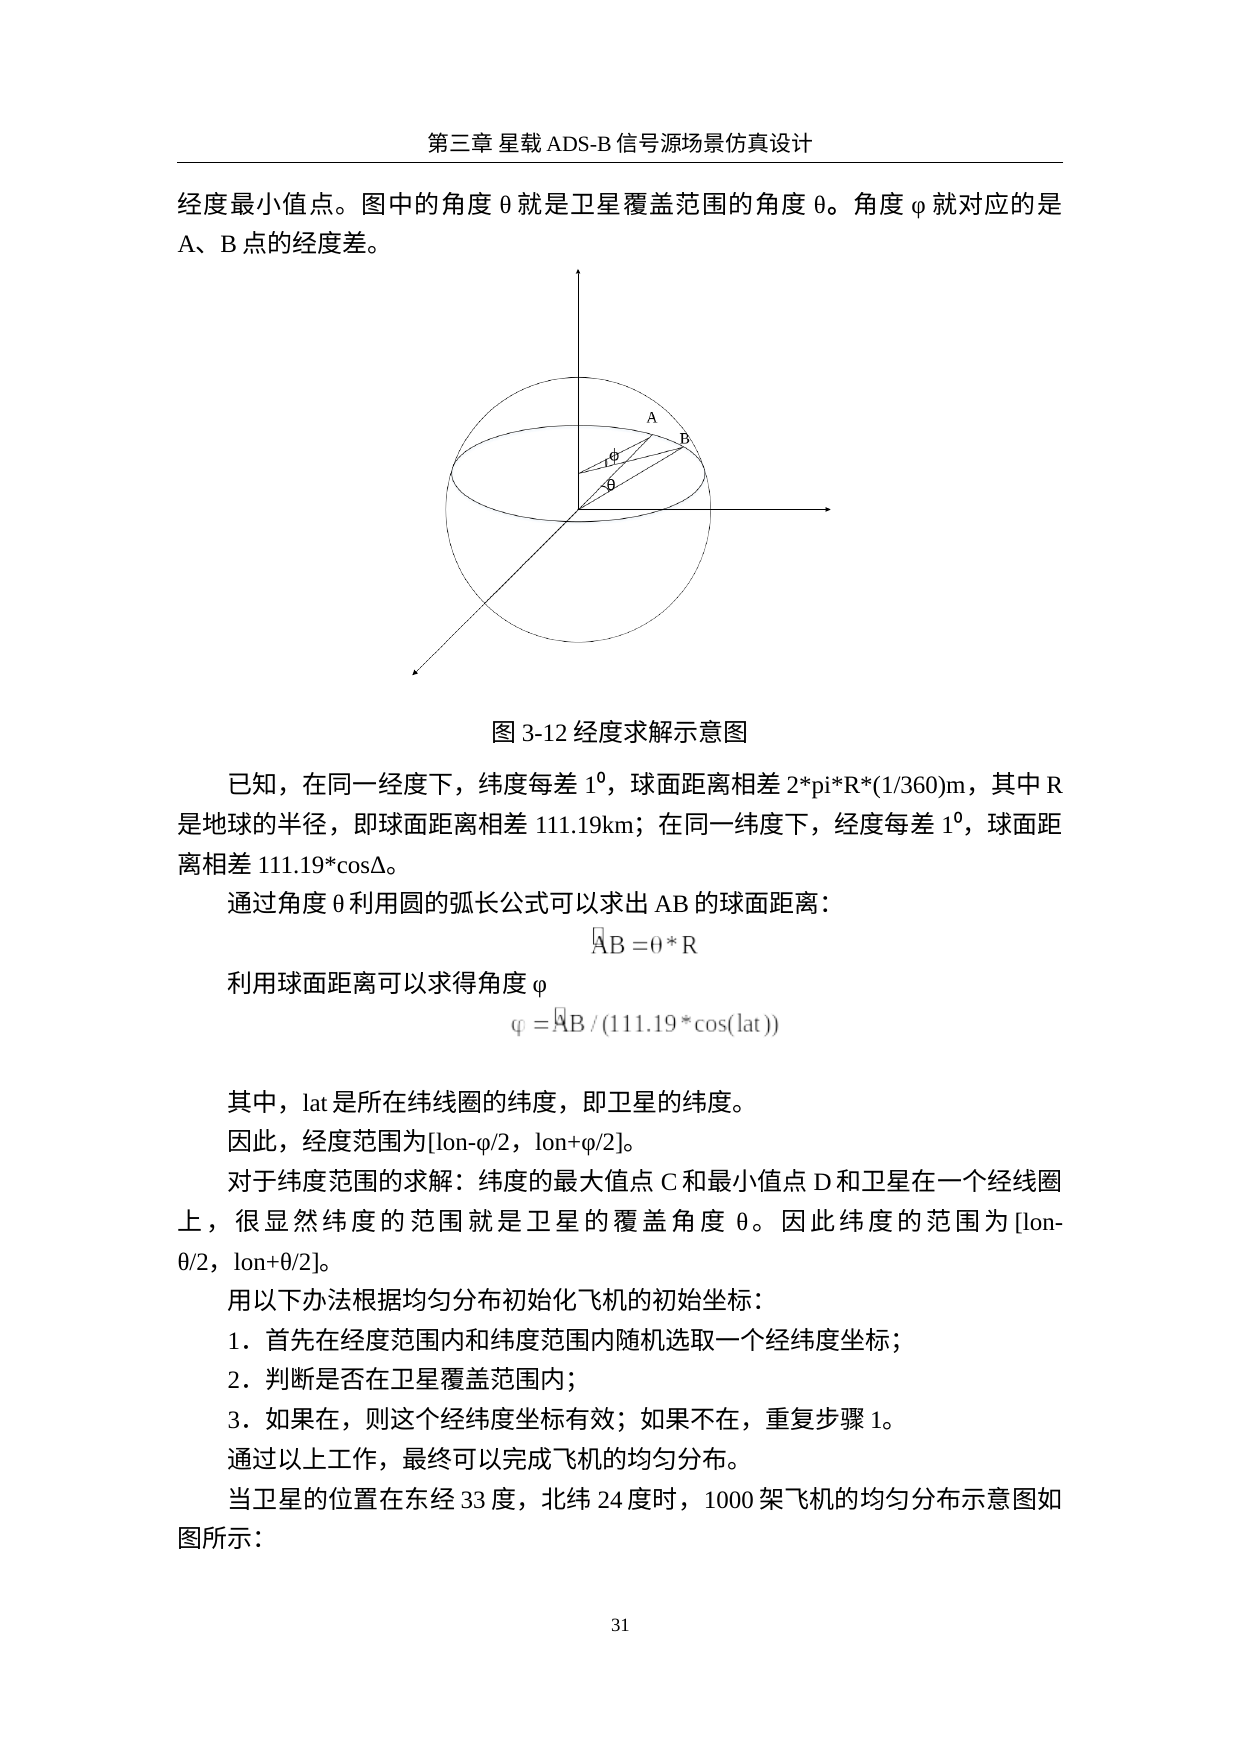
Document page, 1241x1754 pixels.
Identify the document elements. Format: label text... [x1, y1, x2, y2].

text 因此，经度范围为[lon-φ/2，lon+φ/2]。 [177, 1120, 1063, 1160]
text 对于纬度范围的求解：纬度的最大值点C和最小值点D和卫星在一个经线圈上，很显然纬度的范围就是卫星的覆盖角度θ。因此纬度的范围为[lon-θ/2，lon+θ/2]。 [177, 1160, 1063, 1279]
text 用以下办法根据均匀分布初始化飞机的初始坐标： [177, 1279, 1063, 1319]
text 利用球面距离可以求得角度φ [177, 961, 1063, 1001]
text 其中，lat是所在纬线圈的纬度，即卫星的纬度。 [177, 1081, 1063, 1120]
text 通过以上工作，最终可以完成飞机的均匀分布。 [177, 1438, 1063, 1477]
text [177, 182, 1063, 262]
text 已知，在同一经度下，纬度每差1⁰，球面距离相差2*pi*R*(1/360)m，其中R是地球的半径，即球面距离相差111.19km；在同一纬度下，经度每差1⁰，球面距离相差111.19*cosΔ。 [177, 763, 1063, 882]
text 图3-12 经度求解示意图 [177, 711, 1063, 751]
text 通过角度θ利用圆的弧长公式可以求出AB的球面距离： [177, 882, 1063, 922]
text 3．如果在，则这个经纬度坐标有效；如果不在，重复步骤1。 [177, 1398, 1063, 1438]
text 当卫星的位置在东经33度，北纬24度时，1000架飞机的均匀分布示意图如图所示： [177, 1477, 1063, 1557]
text 2．判断是否在卫星覆盖范围内； [177, 1358, 1063, 1398]
text 1．首先在经度范围内和纬度范围内随机选取一个经纬度坐标； [177, 1319, 1063, 1358]
